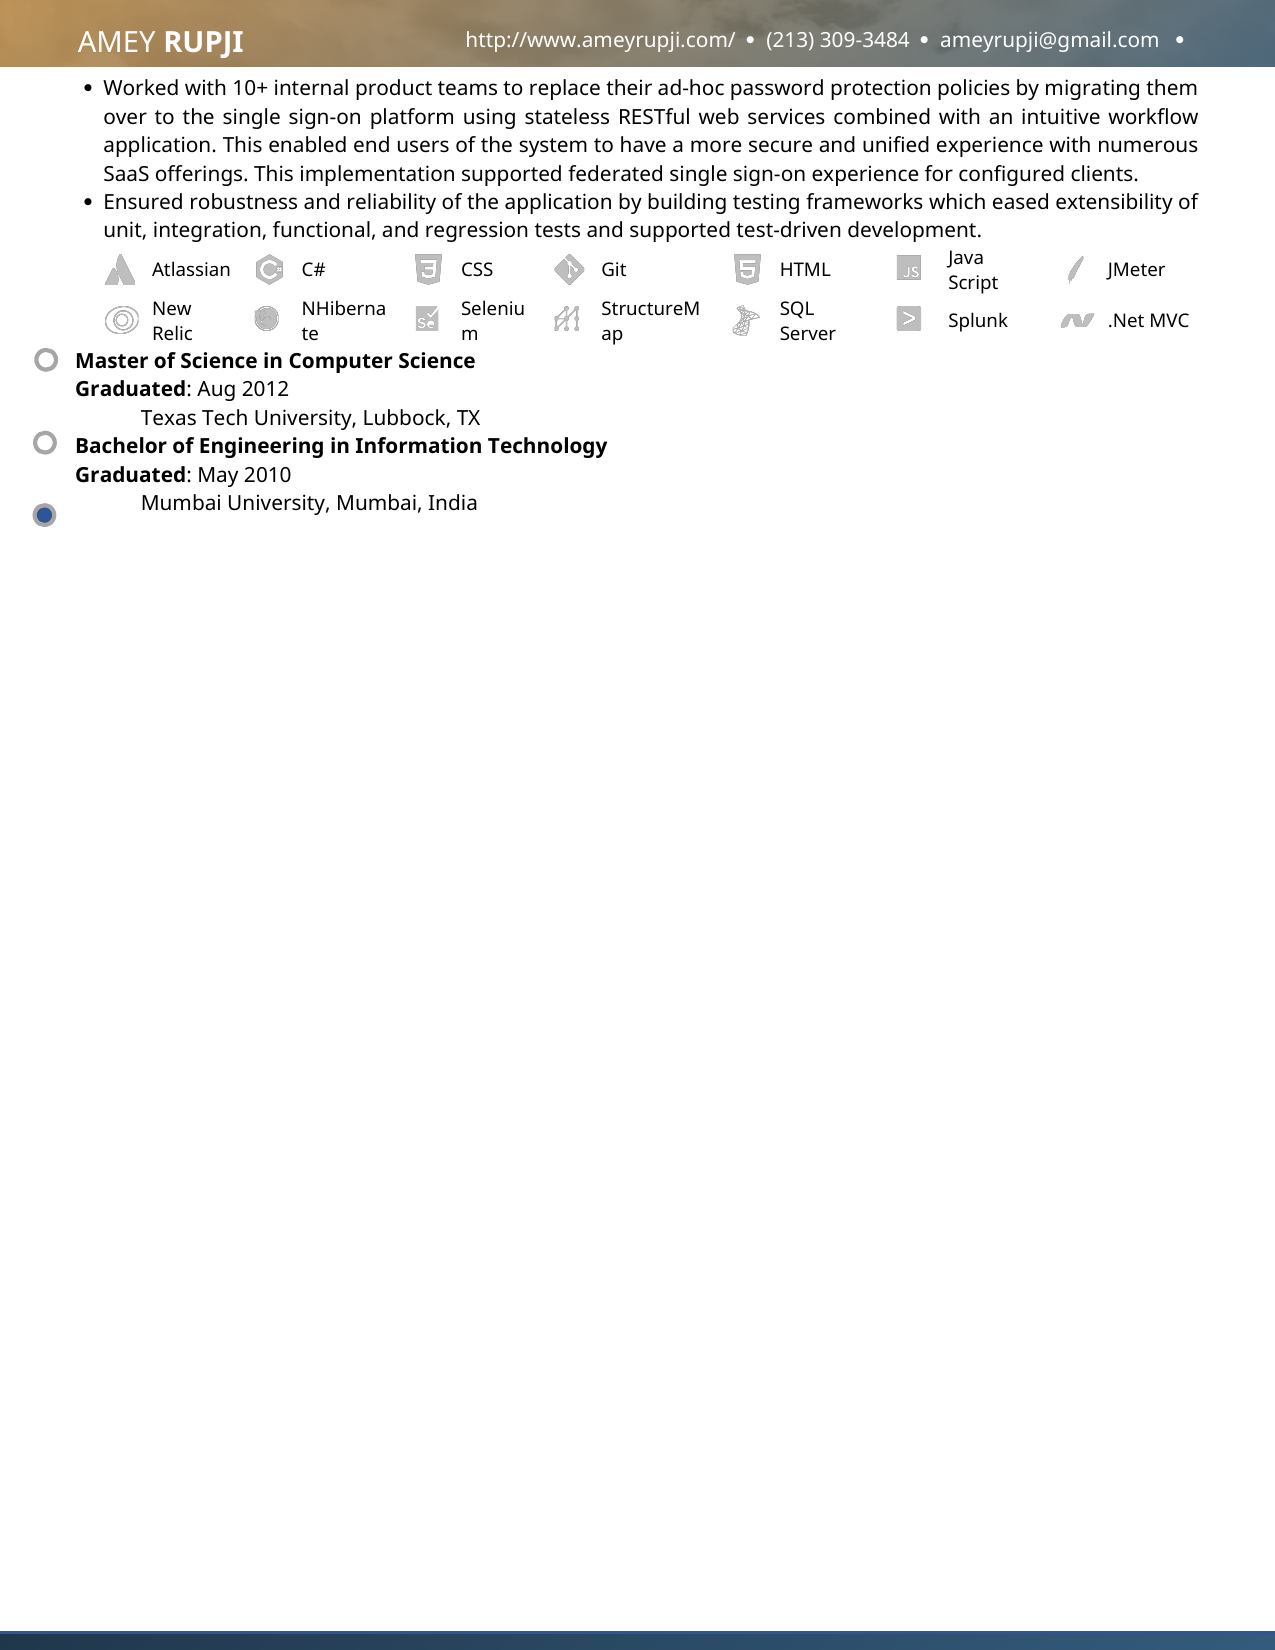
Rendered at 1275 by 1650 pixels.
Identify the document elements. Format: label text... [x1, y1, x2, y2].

picture [1060, 303, 1095, 338]
table_cell NHibernate [290, 295, 403, 346]
picture [105, 306, 139, 334]
table_header [243, 244, 290, 295]
picture [896, 306, 922, 331]
table_header CSS [450, 244, 543, 295]
table_cell .Net MVC [1096, 295, 1245, 346]
table_cell Splunk [937, 295, 1049, 346]
picture [415, 306, 439, 331]
picture [732, 254, 763, 285]
table_header Git [590, 244, 721, 295]
table_cell StructureMap [590, 295, 721, 346]
table_cell [243, 295, 290, 346]
text Bachelor of Engineering in Information Technology Graduated: May 2010 [75, 431, 1200, 488]
picture [554, 306, 579, 331]
table_header [881, 244, 937, 295]
list Worked with 10+ internal product teams to replace their ad-hoc password protection policies by migrating them over to the single sign-on platform using stateless RESTful web services combined with an intuitive workflow application. This enabled end users of the system to have a more secure and unified experience with numerous SaaS offerings. This implementation supported federated single sign-on experience for configured clients. [84, 73, 1200, 187]
table_cell [403, 295, 449, 346]
table_header [403, 244, 449, 295]
table_cell New Relic [141, 295, 243, 346]
table_cell SQL Server [768, 295, 881, 346]
table_header [543, 244, 590, 295]
table_cell [543, 295, 590, 346]
table_header JMeter [1096, 244, 1245, 295]
picture [105, 254, 135, 285]
picture [413, 254, 444, 285]
picture [0, 0, 1275, 67]
table_header [721, 244, 768, 295]
table_header Java Script [937, 244, 1049, 295]
table_header HTML [768, 244, 881, 295]
text Texas Tech University, Lubbock, TX [84, 403, 1200, 431]
table_header [1050, 244, 1096, 295]
table_header Atlassian [141, 244, 243, 295]
table_cell [881, 295, 937, 346]
picture [254, 254, 285, 285]
list Ensured robustness and reliability of the application by building testing frameworks which eased extensibility of unit, integration, functional, and regression tests and supported test-driven development. [84, 187, 1200, 244]
table_cell [721, 295, 768, 346]
table_cell Selenium [450, 295, 543, 346]
picture [732, 305, 760, 336]
table_header [94, 244, 141, 295]
table_cell [1050, 295, 1096, 346]
picture [554, 254, 585, 285]
text Mumbai University, Mumbai, India [84, 488, 1200, 517]
picture [254, 306, 279, 331]
text Master of Science in Computer Science Graduated: Aug 2012 [75, 346, 1200, 403]
table_header C# [290, 244, 403, 295]
picture [1055, 249, 1096, 290]
table_cell [94, 295, 141, 346]
picture [896, 255, 921, 280]
